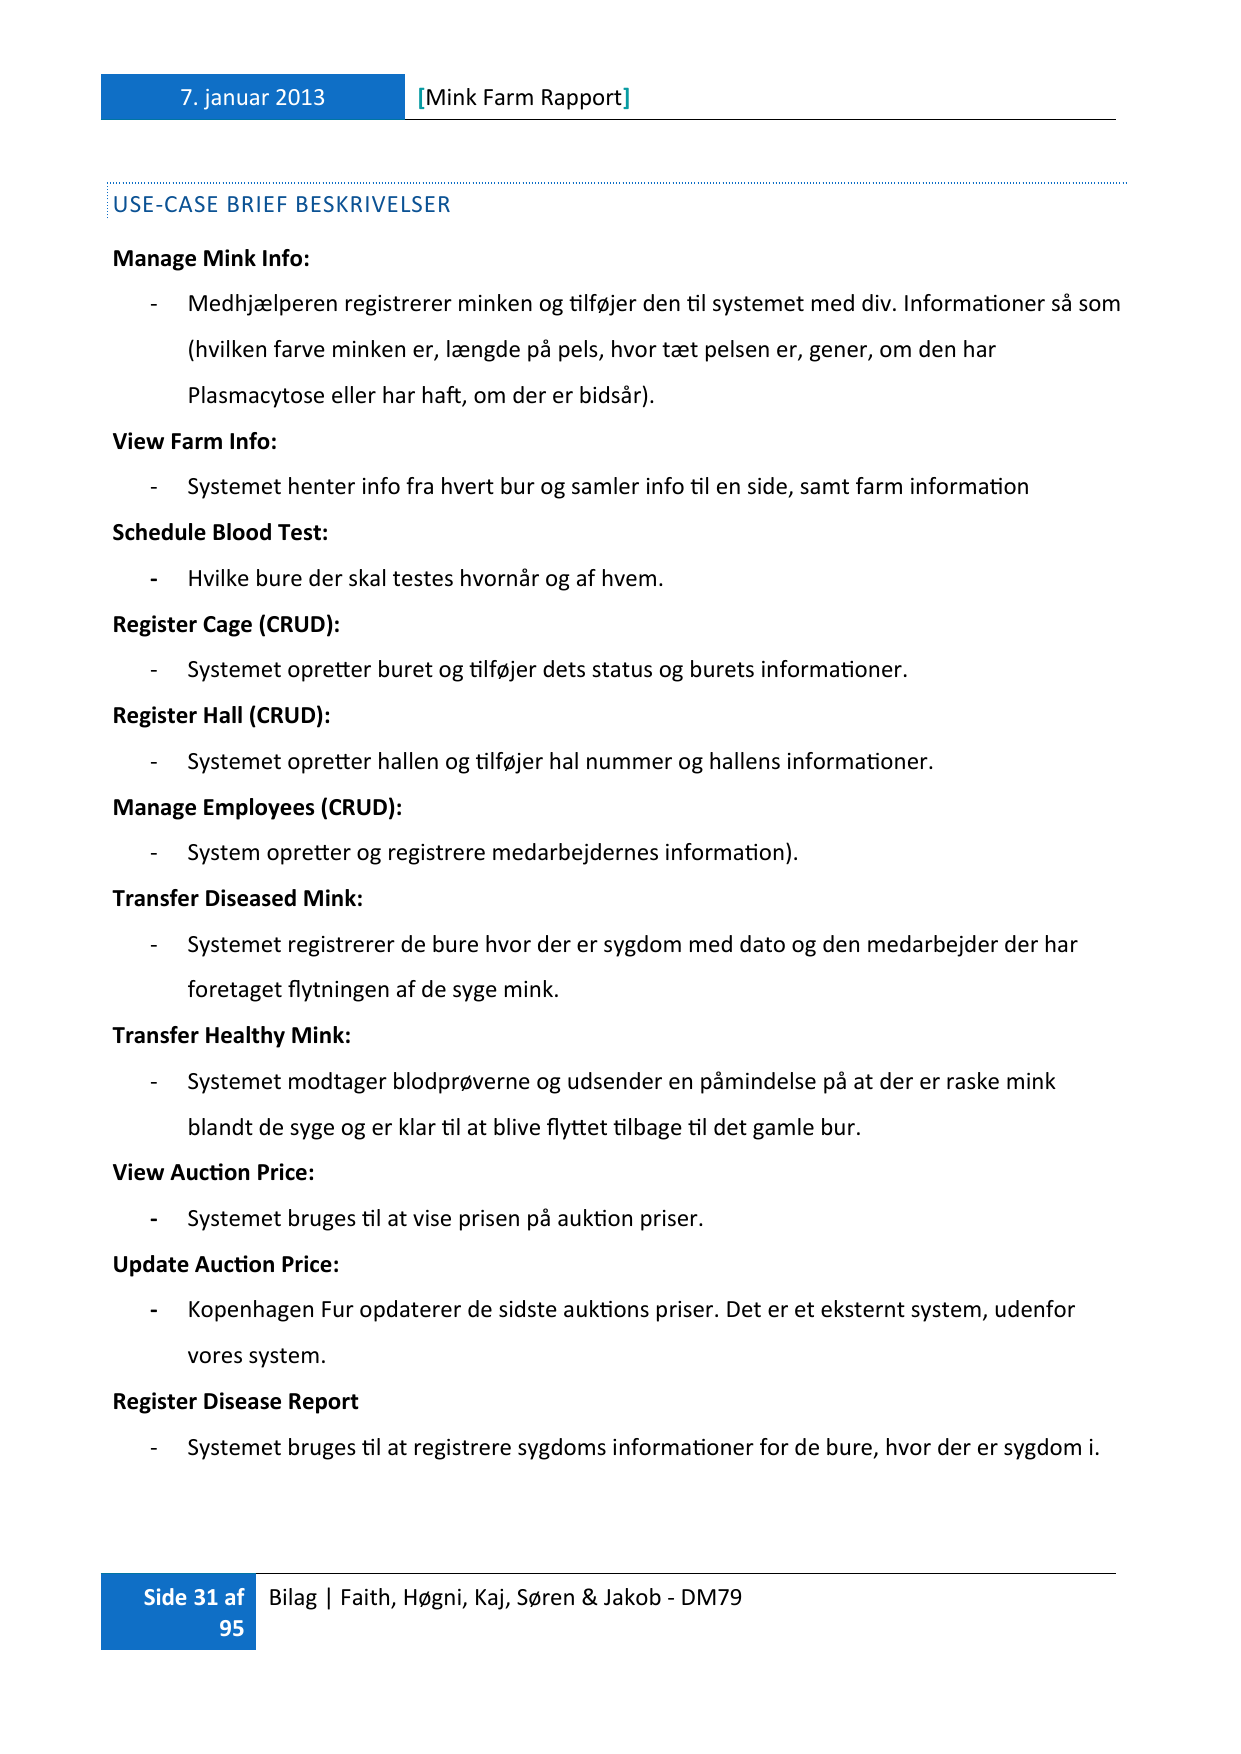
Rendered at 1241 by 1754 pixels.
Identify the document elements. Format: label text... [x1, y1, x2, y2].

list Systemet registrerer de bure hvor der er sygdom med dato og den medarbejder der har foretaget flytningen af de syge mink. [150, 928, 1128, 1004]
list Hvilke bure der skal testes hvornår og af hvem. [150, 562, 1128, 592]
text Transfer Diseased Mink: [112, 882, 1128, 913]
text Register Hall (CRUD): [112, 699, 1128, 730]
list Systemet bruges til at vise prisen på auktion priser. [150, 1202, 1128, 1233]
list Medhjælperen registrerer minken og tilføjer den til systemet med div. Informationer så som (hvilken farve minken er, længde på pels, hvor tæt pelsen er, gener, om den har Plasmacytose eller har haft, om der er bidsår). [150, 288, 1128, 409]
text View Auction Price: [112, 1156, 1128, 1187]
list Register Cage (CRUD): [112, 608, 1128, 638]
text Schedule Blood Test: [112, 516, 1128, 547]
list Systemet bruges til at registrere sygdoms informationer for de bure, hvor der er sygdom i. [150, 1431, 1128, 1461]
list System opretter og registrere medarbejdernes information). [150, 836, 1128, 867]
subtitle USE-case brief beskrivelser [107, 182, 1128, 218]
list Systemet opretter buret og tilføjer dets status og burets informationer. [150, 653, 1128, 684]
text Manage Employees (CRUD): [112, 791, 1128, 821]
list Systemet opretter hallen og tilføjer hal nummer og hallens informationer. [150, 745, 1128, 775]
list Kopenhagen Fur opdaterer de sidste auktions priser. Det er et eksternt system, udenfor vores system. [150, 1294, 1128, 1370]
text Transfer Healthy Mink: [112, 1019, 1128, 1050]
text Update Auction Price: [112, 1248, 1128, 1278]
text View Farm Info: [112, 425, 1128, 455]
text Manage Mink Info: [112, 242, 1128, 272]
text Register Disease Report [112, 1385, 1128, 1416]
list Systemet henter info fra hvert bur og samler info til en side, samt farm information [150, 471, 1128, 501]
list Systemet modtager blodprøverne og udsender en påmindelse på at der er raske mink blandt de syge og er klar til at blive flyttet tilbage til det gamle bur. [150, 1065, 1128, 1141]
